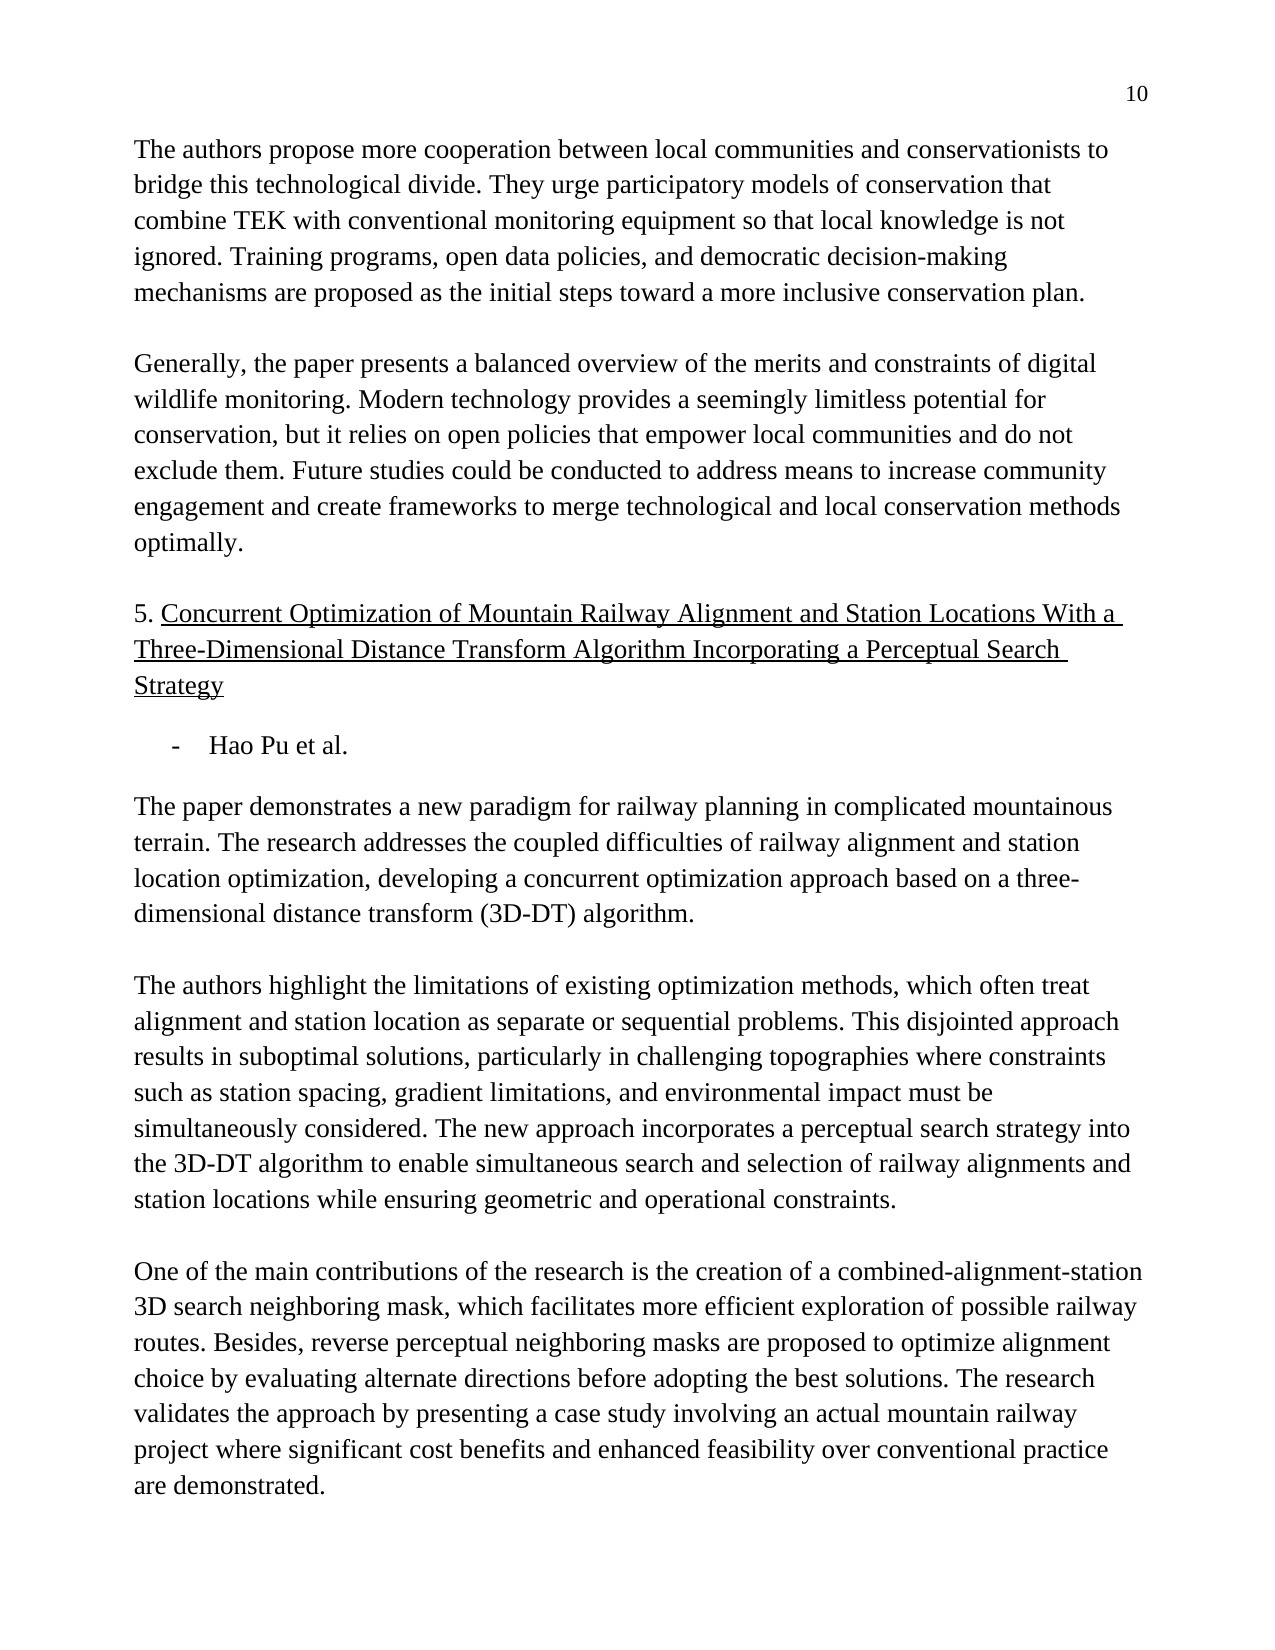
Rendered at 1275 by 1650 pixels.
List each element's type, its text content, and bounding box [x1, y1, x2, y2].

text The paper demonstrates a new paradigm for railway planning in complicated mountainous terrain. The research addresses the coupled difficulties of railway alignment and station location optimization, developing a concurrent optimization approach based on a three-dimensional distance transform (3D-DT) algorithm. [133, 790, 1148, 928]
text 5. Concurrent Optimization of Mountain Railway Alignment and Station Locations With a Three-Dimensional Distance Transform Algorithm Incorporating a Perceptual Search Strategy [133, 597, 1148, 700]
text The authors highlight the limitations of existing optimization methods, which often treat alignment and station location as separate or sequential problems. This disjointed approach results in suboptimal solutions, particularly in challenging topographies where constraints such as station spacing, gradient limitations, and environmental impact must be simultaneously considered. The new approach incorporates a perceptual search strategy into the 3D-DT algorithm to enable simultaneous search and selection of railway alignments and station locations while ensuring geometric and operational constraints. [133, 969, 1148, 1214]
text Generally, the paper presents a balanced overview of the merits and constraints of digital wildlife monitoring. Modern technology provides a seemingly limitless potential for conservation, but it relies on open policies that empower local communities and do not exclude them. Future studies could be conducted to address means to increase community engagement and create frameworks to merge technological and local conservation methods optimally. [133, 347, 1148, 557]
text One of the main contributions of the research is the creation of a combined-alignment-station 3D search neighboring mask, which facilitates more efficient exploration of possible railway routes. Besides, reverse perceptual neighboring masks are proposed to optimize alignment choice by evaluating alternate directions before adopting the best solutions. The research validates the approach by presenting a case study involving an actual mountain railway project where significant cost benefits and enhanced feasibility over conventional practice are demonstrated. [133, 1255, 1148, 1500]
list Hao Pu et al. [171, 729, 1148, 761]
text The authors propose more cooperation between local communities and conservationists to bridge this technological divide. They urge participatory models of conservation that combine TEK with conventional monitoring equipment so that local knowledge is not ignored. Training programs, open data policies, and democratic decision-making mechanisms are proposed as the initial steps toward a more inclusive conservation plan. [133, 133, 1148, 307]
